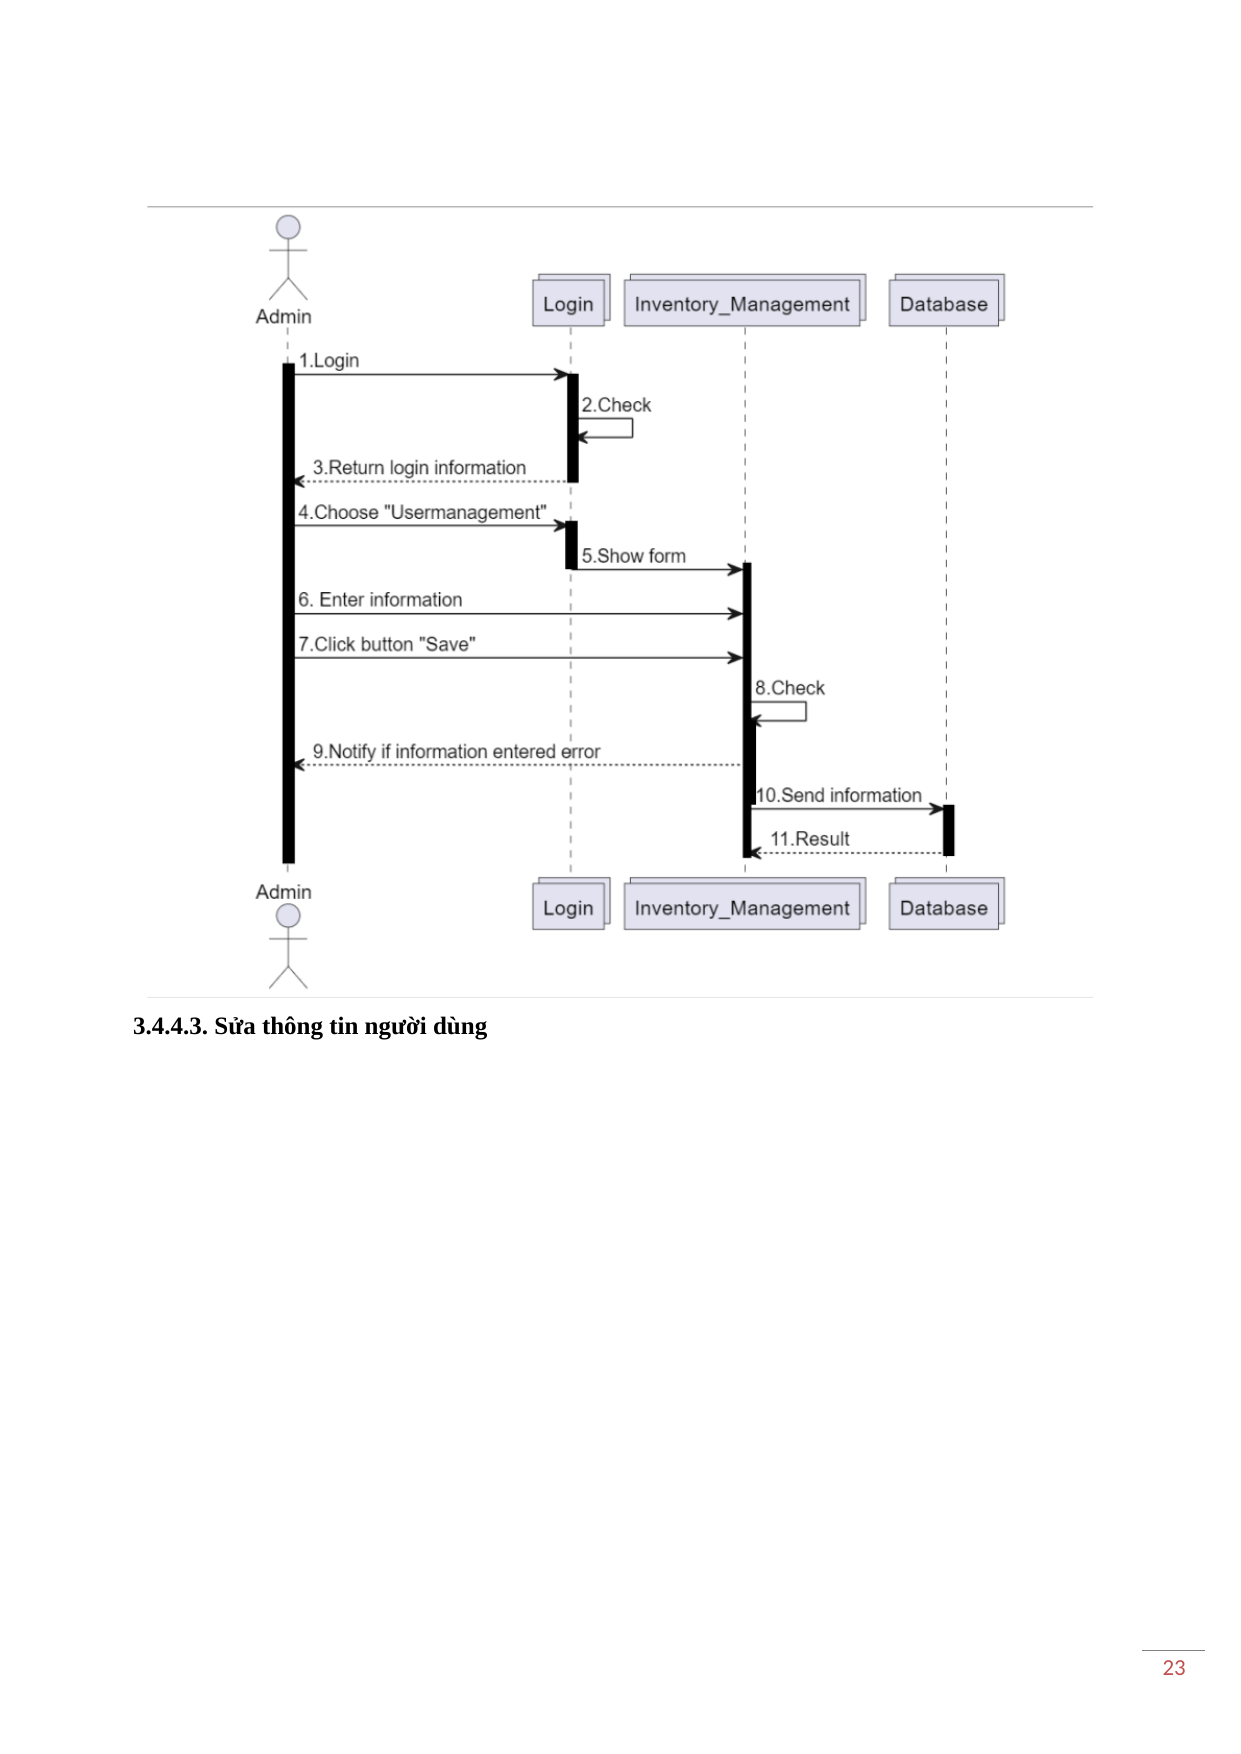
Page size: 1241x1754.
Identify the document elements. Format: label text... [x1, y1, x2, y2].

picture [147, 206, 1094, 998]
text 3.4.4.3. Sửa thông tin người dùng [133, 1011, 1107, 1040]
